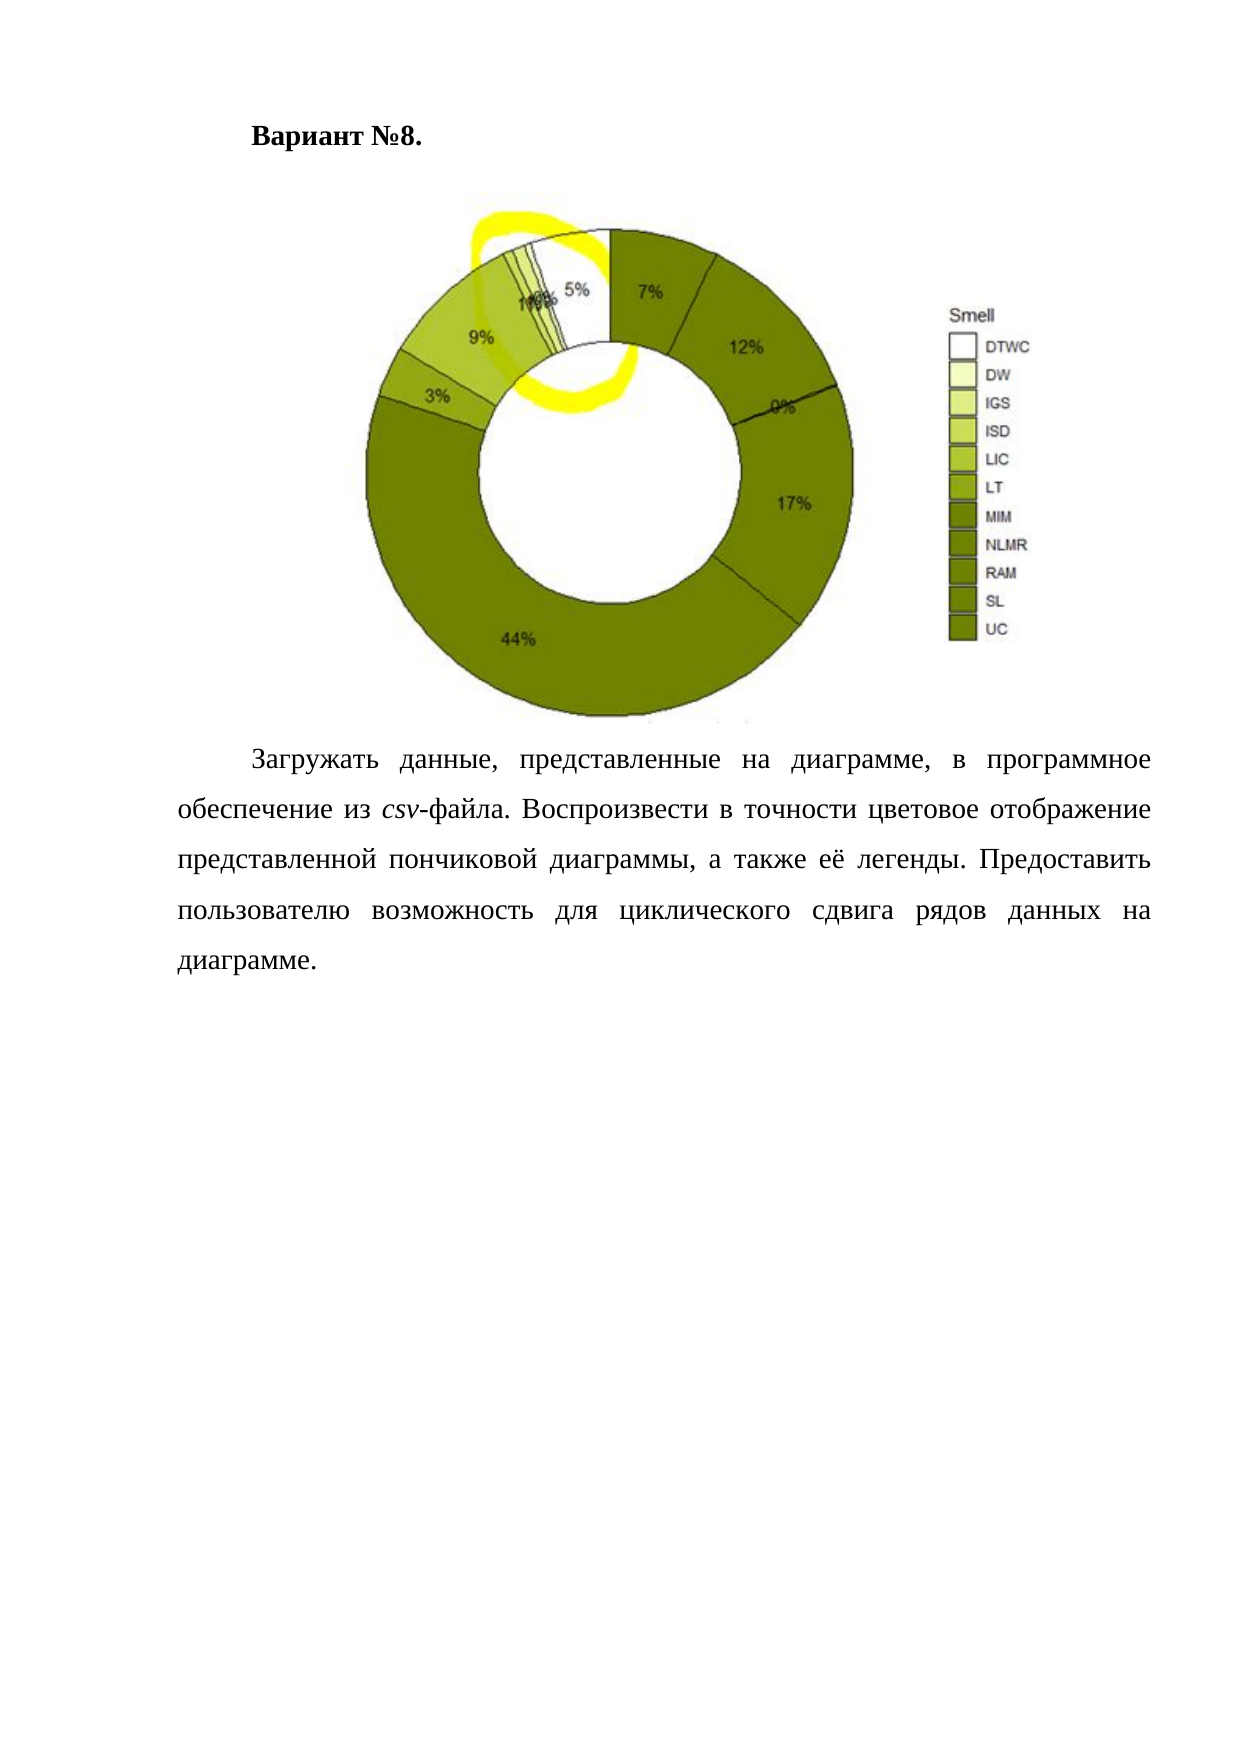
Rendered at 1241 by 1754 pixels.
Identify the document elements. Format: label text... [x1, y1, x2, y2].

text Загружать данные, представленные на диаграмме, в программное обеспечение из csv-файла. Воспроизвести в точности цветовое отображение представленной пончиковой диаграммы, а также её легенды. Предоставить пользователю возможность для циклического сдвига рядов данных на диаграмме. [177, 741, 1152, 976]
picture [294, 168, 1035, 724]
text Вариант №8. [177, 118, 1152, 152]
